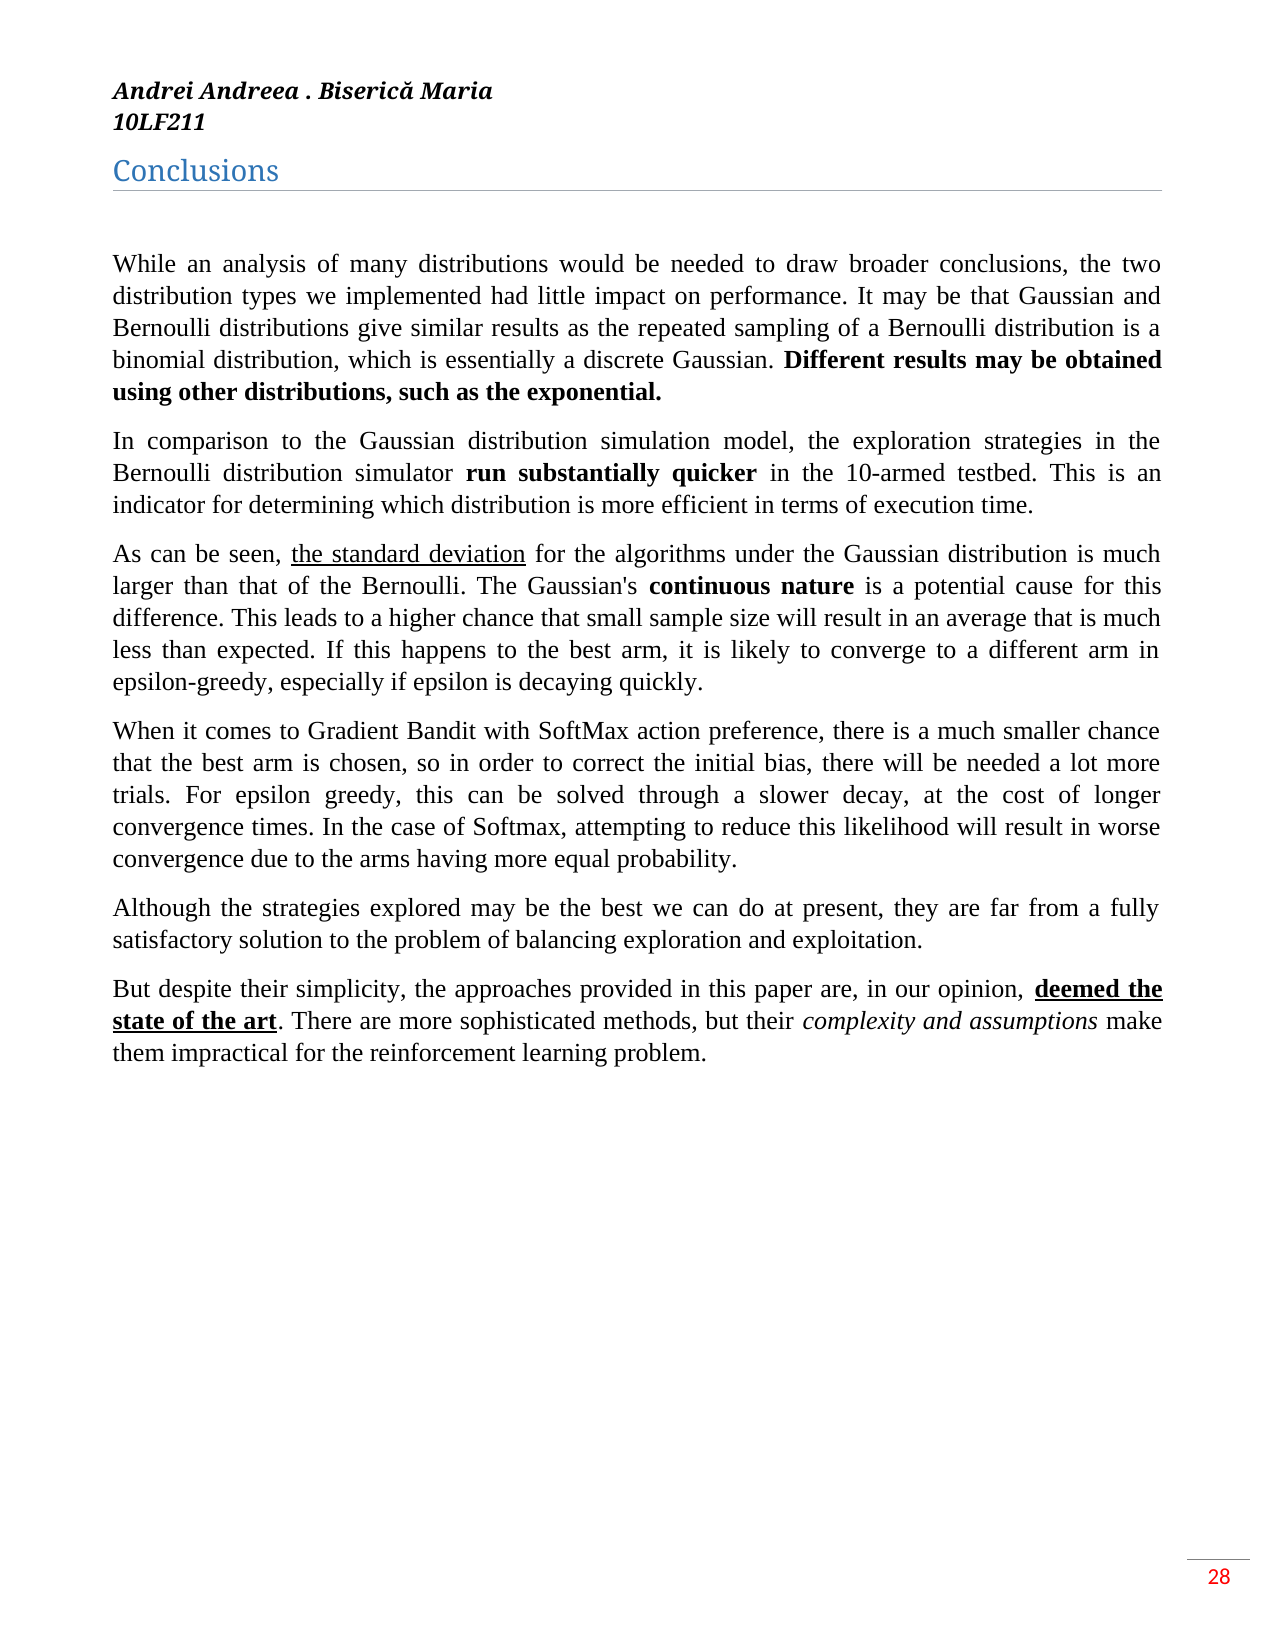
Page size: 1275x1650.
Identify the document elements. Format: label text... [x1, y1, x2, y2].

subtitle Conclusions [112, 150, 1162, 191]
text As can be seen, the standard deviation for the algorithms under the Gaussian distribution is much larger than that of the Bernoulli. The Gaussian's continuous nature is a potential cause for this difference. This leads to a higher chance that small sample size will result in an average that is much less than expected. If this happens to the best arm, it is likely to converge to a different arm in epsilon-greedy, especially if epsilon is decaying quickly. [112, 538, 1162, 696]
text When it comes to Gradient Bandit with SoftMax action preference, there is a much smaller chance that the best arm is chosen, so in order to correct the initial bias, there will be needed a lot more trials. For epsilon greedy, this can be solved through a slower decay, at the cost of longer convergence times. In the case of Softmax, attempting to reduce this likelihood will result in worse convergence due to the arms having more equal probability. [112, 715, 1162, 873]
text But despite their simplicity, the approaches provided in this paper are, in our opinion, deemed the state of the art. There are more sophisticated methods, but their complexity and assumptions make them impractical for the reinforcement learning problem. [112, 973, 1162, 1067]
text In comparison to the Gaussian distribution simulation model, the exploration strategies in the Bernoulli distribution simulator run substantially quicker in the 10-armed testbed. This is an indicator for determining which distribution is more efficient in terms of execution time. [112, 425, 1162, 519]
text Although the strategies explored may be the best we can do at present, they are far from a fully satisfactory solution to the problem of balancing exploration and exploitation. [112, 892, 1162, 954]
text While an analysis of many distributions would be needed to draw broader conclusions, the two distribution types we implemented had little impact on performance. It may be that Gaussian and Bernoulli distributions give similar results as the repeated sampling of a Bernoulli distribution is a binomial distribution, which is essentially a discrete Gaussian. Different results may be obtained using other distributions, such as the exponential. [112, 248, 1162, 406]
